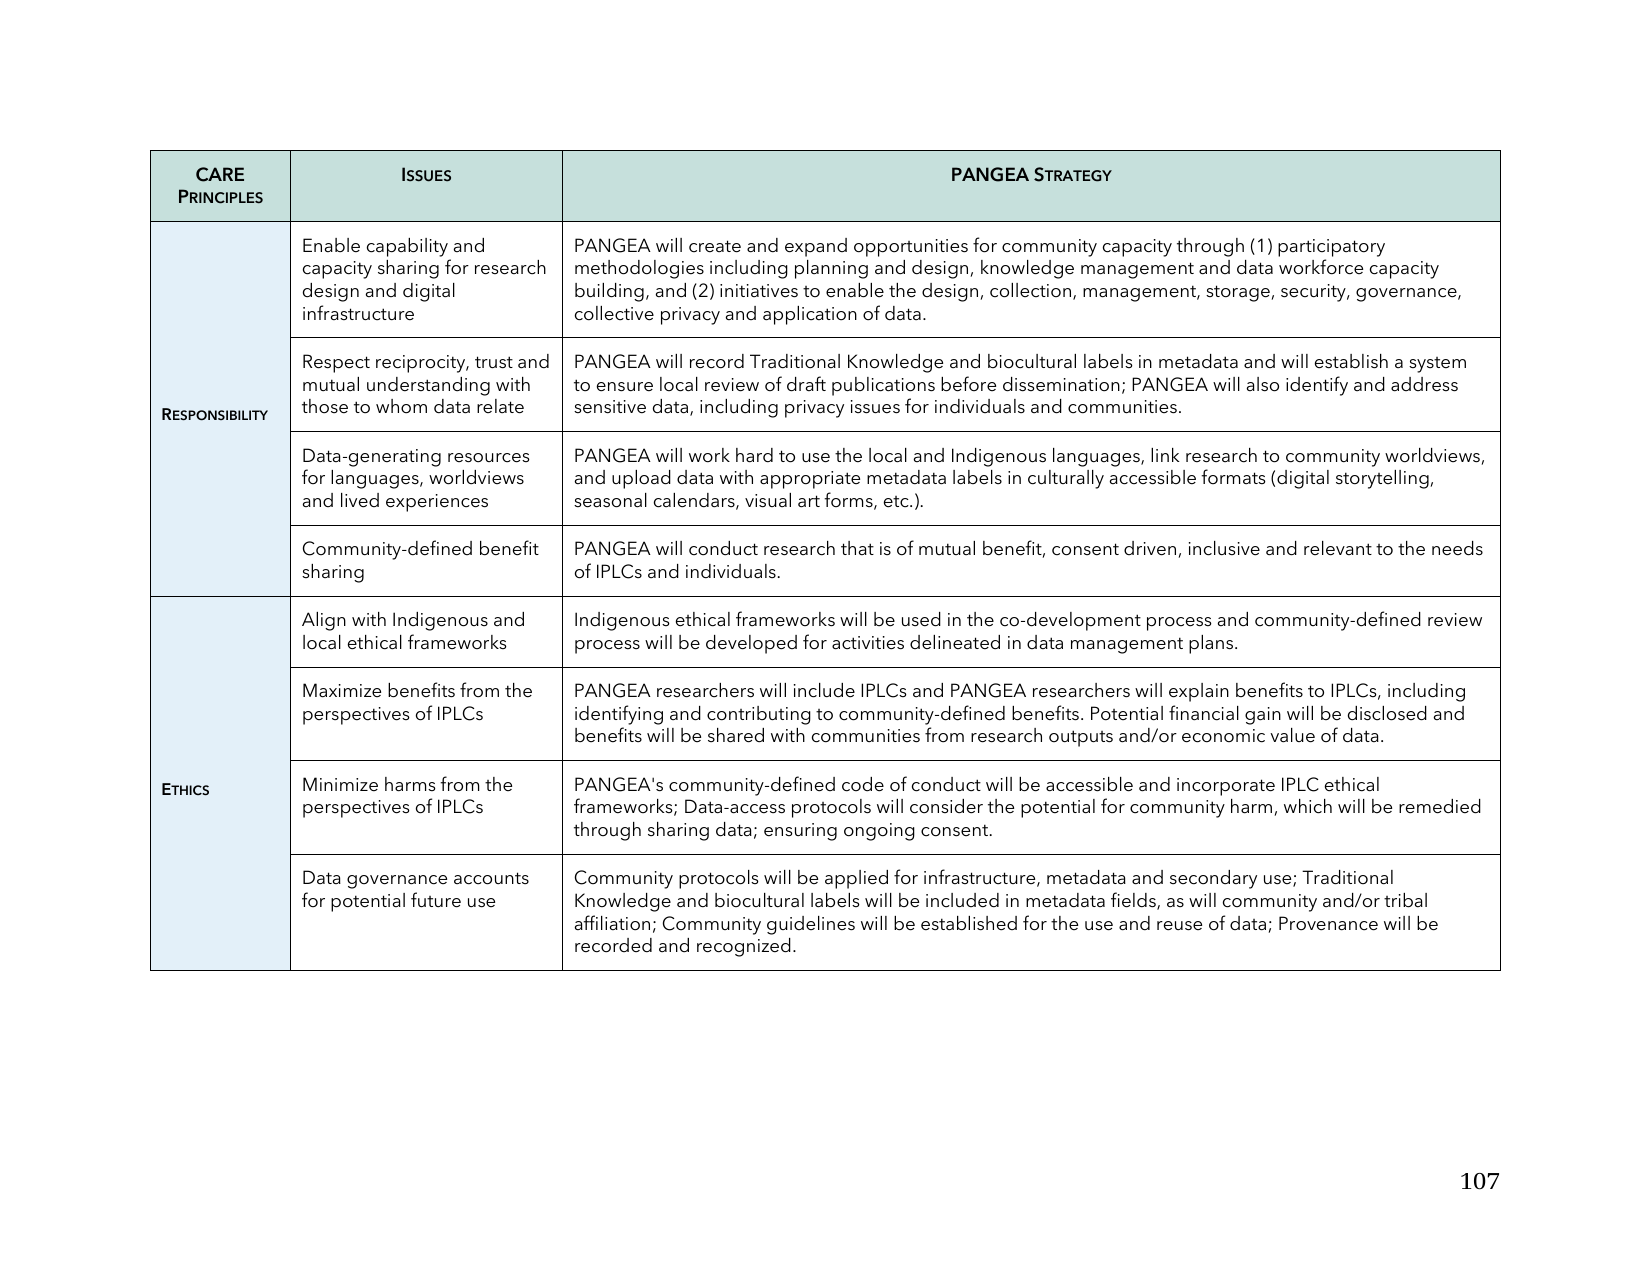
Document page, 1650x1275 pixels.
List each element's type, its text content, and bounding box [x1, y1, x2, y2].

table_cell Enable capability and capacity sharing for research design and digital infrastructure [291, 222, 562, 337]
table_cell Respect reciprocity, trust and mutual understanding with those to whom data relate [291, 338, 562, 431]
table_cell PANGEA researchers will include IPLCs and PANGEA researchers will explain benefits to IPLCs, including identifying and contributing to community-defined benefits. Potential financial gain will be disclosed and benefits will be shared with communities from research outputs and/or economic value of data. [563, 668, 1500, 760]
table_cell Data governance accounts for potential future use [291, 855, 562, 970]
table_header CARE Principles [151, 151, 290, 221]
table_cell Ethics [151, 597, 290, 970]
table_cell Minimize harms from the perspectives of IPLCs [291, 761, 562, 854]
table_header Issues [291, 151, 562, 221]
table_cell Community protocols will be applied for infrastructure, metadata and secondary use; Traditional Knowledge and biocultural labels will be included in metadata fields, as will community and/or tribal affiliation; Community guidelines will be established for the use and reuse of data; Provenance will be recorded and recognized. [563, 855, 1500, 970]
table_cell Community-defined benefit sharing [291, 526, 562, 596]
table_cell Align with Indigenous and local ethical frameworks [291, 597, 562, 666]
table_cell PANGEA will conduct research that is of mutual benefit, consent driven, inclusive and relevant to the needs of IPLCs and individuals. [563, 526, 1500, 596]
table_header PANGEA Strategy [563, 151, 1500, 221]
table_cell PANGEA will work hard to use the local and Indigenous languages, link research to community worldviews, and upload data with appropriate metadata labels in culturally accessible formats (digital storytelling, seasonal calendars, visual art forms, etc.). [563, 432, 1500, 524]
table_cell Responsibility [151, 222, 290, 596]
table_cell Data-generating resources for languages, worldviews and lived experiences [291, 432, 562, 524]
table_cell Indigenous ethical frameworks will be used in the co-development process and community-defined review process will be developed for activities delineated in data management plans. [563, 597, 1500, 666]
table_cell PANGEA's community-defined code of conduct will be accessible and incorporate IPLC ethical frameworks; Data-access protocols will consider the potential for community harm, which will be remedied through sharing data; ensuring ongoing consent. [563, 761, 1500, 854]
table_cell Maximize benefits from the perspectives of IPLCs [291, 668, 562, 760]
table_cell PANGEA will record Traditional Knowledge and biocultural labels in metadata and will establish a system to ensure local review of draft publications before dissemination; PANGEA will also identify and address sensitive data, including privacy issues for individuals and communities. [563, 338, 1500, 431]
table_cell PANGEA will create and expand opportunities for community capacity through (1) participatory methodologies including planning and design, knowledge management and data workforce capacity building, and (2) initiatives to enable the design, collection, management, storage, security, governance, collective privacy and application of data. [563, 222, 1500, 337]
